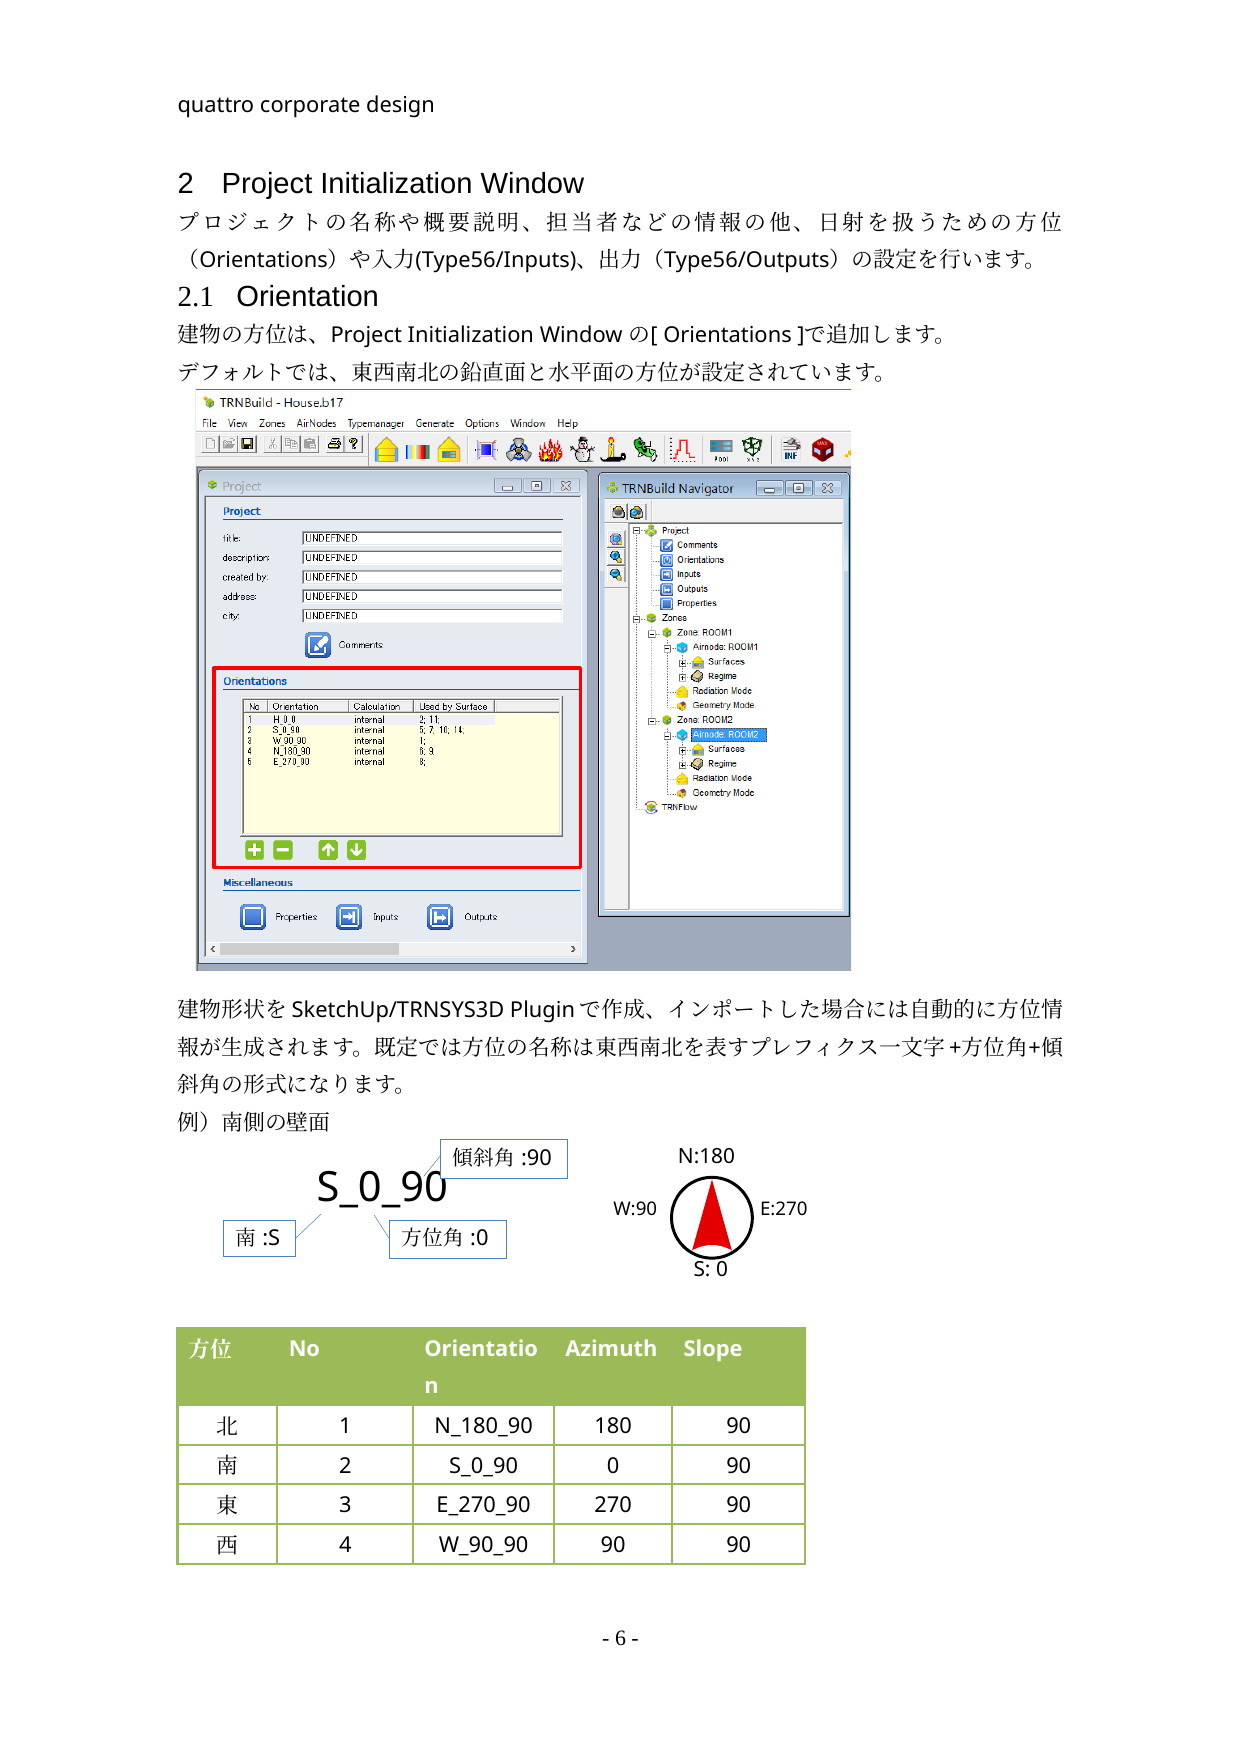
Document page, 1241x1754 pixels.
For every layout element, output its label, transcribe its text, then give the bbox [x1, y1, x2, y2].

table_cell 2 [278, 1446, 412, 1483]
table_cell 180 [555, 1406, 671, 1444]
table_cell 3 [278, 1485, 412, 1523]
text 建物の方位は、Project Initialization Window の[ Orientations ]で追加します。 [177, 314, 1063, 352]
text Orientation [177, 277, 1063, 314]
table_cell 南 [179, 1446, 276, 1483]
table_cell W_90_90 [414, 1525, 553, 1562]
text プロジェクトの名称や概要説明、担当者などの情報の他、日射を扱うための方位（Orientations）や入力(Type56/Inputs)、出力（Type56/Outputs）の設定を行います。 [177, 202, 1063, 277]
table_cell S_0_90 [414, 1446, 553, 1483]
text 建物形状をSketchUp/TRNSYS3D Pluginで作成、インポートした場合には自動的に方位情報が生成されます。既定では方位の名称は東西南北を表すプレフィクス一文字+方位角+傾斜角の形式になります。 [177, 989, 1063, 1102]
picture [195, 389, 852, 971]
table_cell 北 [179, 1406, 276, 1444]
table_header Azimuth [555, 1329, 671, 1404]
table_cell 90 [673, 1525, 804, 1562]
text 例）南側の壁面 [177, 1102, 1063, 1139]
table_cell 0 [555, 1446, 671, 1483]
table_cell 270 [555, 1485, 671, 1523]
table_cell 90 [555, 1525, 671, 1562]
table_cell 1 [278, 1406, 412, 1444]
table_cell 90 [673, 1446, 804, 1483]
table_header Orientation [414, 1329, 553, 1404]
table_header No [278, 1329, 412, 1404]
table_header Slope [673, 1329, 804, 1404]
table_cell E_270_90 [414, 1485, 553, 1523]
table_cell 90 [673, 1406, 804, 1444]
subtitle Project Initialization Window [177, 164, 1063, 202]
text デフォルトでは、東西南北の鉛直面と水平面の方位が設定されています。 [177, 352, 1063, 389]
table_cell 90 [673, 1485, 804, 1523]
table_cell 東 [179, 1485, 276, 1523]
table_cell 西 [179, 1525, 276, 1562]
table_cell 4 [278, 1525, 412, 1562]
table_header 方位 [179, 1329, 276, 1404]
table_cell N_180_90 [414, 1406, 553, 1444]
